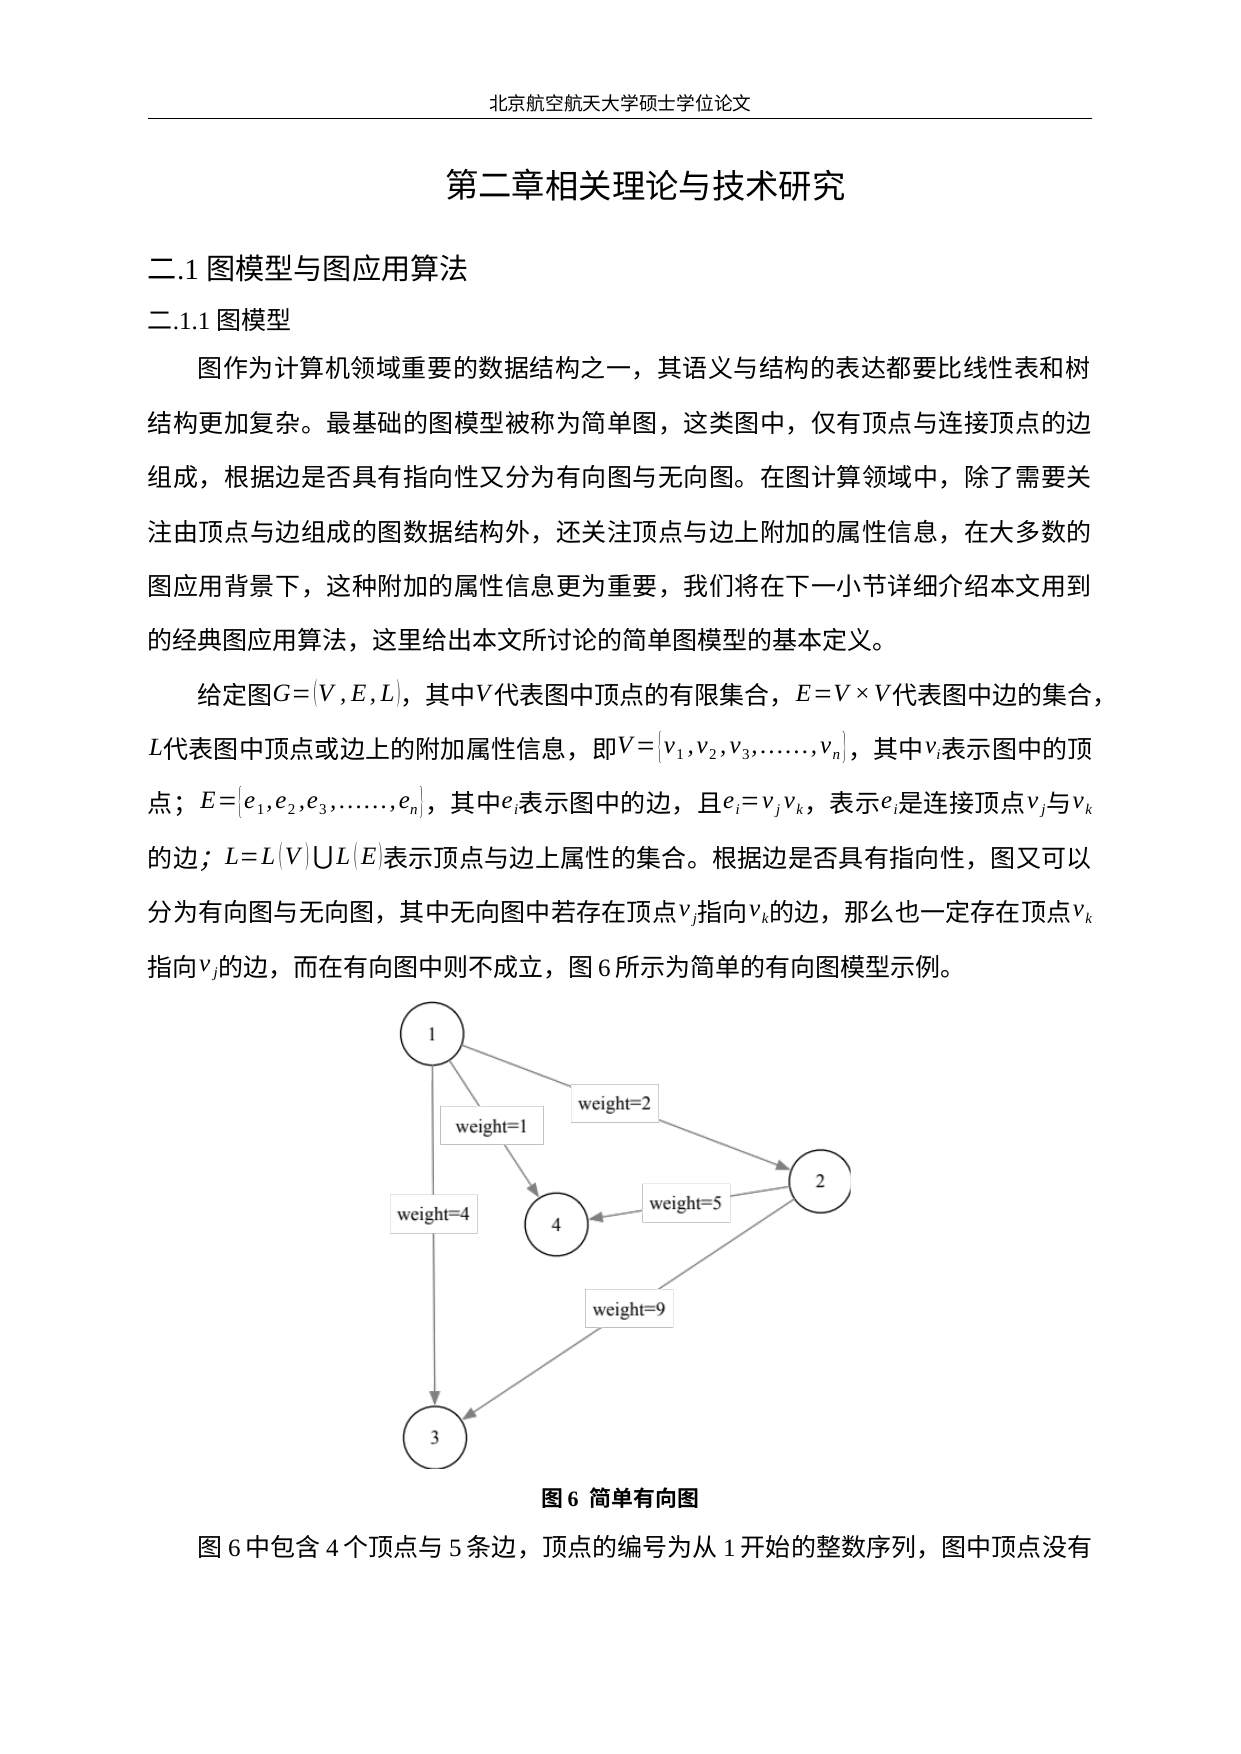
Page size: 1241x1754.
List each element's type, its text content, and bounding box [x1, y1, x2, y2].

text 给定图，其中代表图中顶点的有限集合，代表图中边的集合，代表图中顶点或边上的附加属性信息，即，其中表示图中的顶点；，其中表示图中的边，且，表示是连接顶点与的边；表示顶点与边上属性的集合。根据边是否具有指向性，图又可以分为有向图与无向图，其中无向图中若存在顶点指向的边，那么也一定存在顶点指向的边，而在有向图中则不成立，图6所示为简单的有向图模型示例。 [148, 675, 1092, 983]
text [148, 1527, 1092, 1563]
subtitle 图模型与图应用算法 [148, 245, 1092, 288]
text 图6 简单有向图 [148, 1482, 1092, 1512]
subtitle 相关理论与技术研究 [148, 160, 1092, 209]
subtitle 图模型 [148, 300, 1092, 336]
text 图作为计算机领域重要的数据结构之一，其语义与结构的表达都要比线性表和树结构更加复杂。最基础的图模型被称为简单图，这类图中，仅有顶点与连接顶点的边组成，根据边是否具有指向性又分为有向图与无向图。在图计算领域中，除了需要关注由顶点与边组成的图数据结构外，还关注顶点与边上附加的属性信息，在大多数的图应用背景下，这种附加的属性信息更为重要，我们将在下一小节详细介绍本文用到的经典图应用算法，这里给出本文所讨论的简单图模型的基本定义。 [148, 349, 1092, 657]
